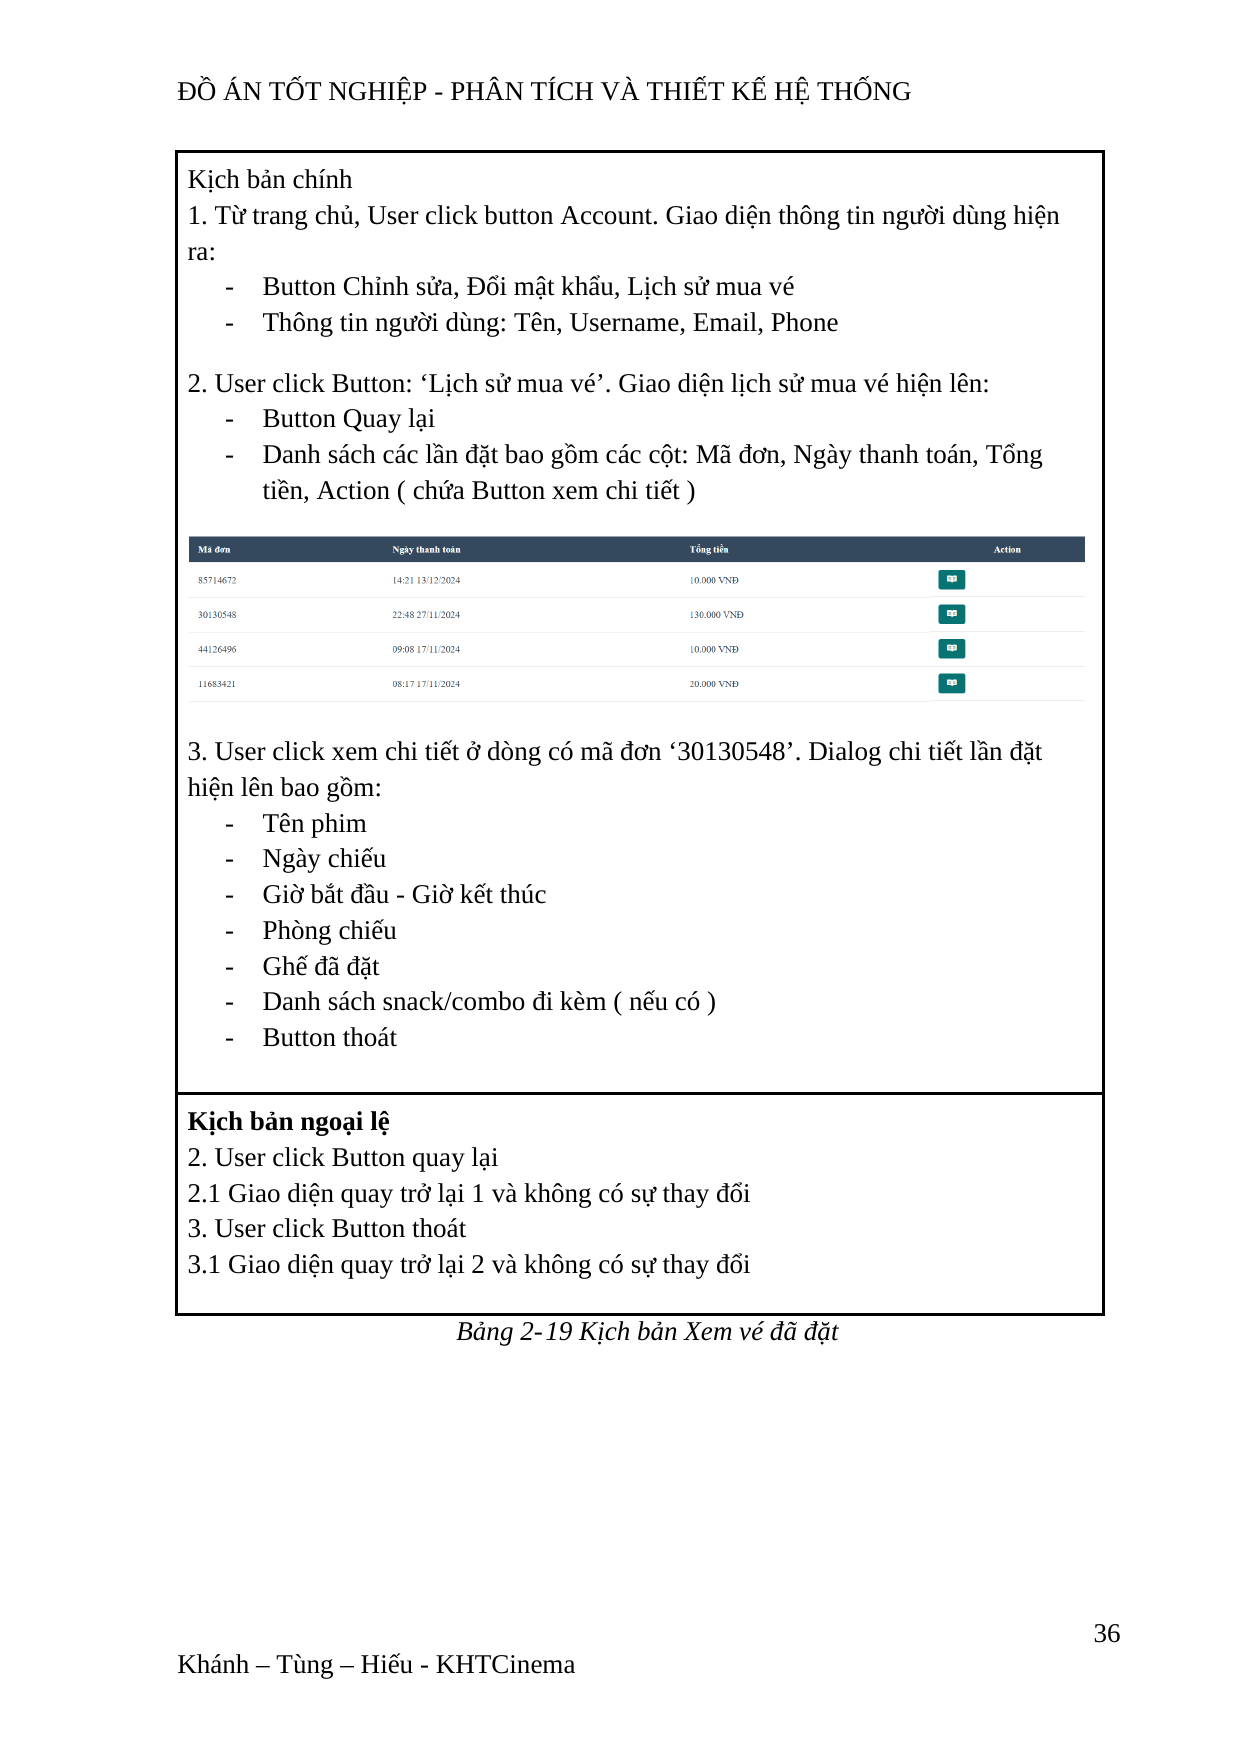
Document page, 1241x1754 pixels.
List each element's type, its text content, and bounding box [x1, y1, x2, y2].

table_cell Kịch bản ngoại lệ 2. User click Button quay lại 2.1 Giao diện quay trở lại 1 và không có sự thay đổi 3. User click Button thoát 3.1 Giao diện quay trở lại 2 và không có sự thay đổi [178, 1095, 1102, 1312]
picture [187, 534, 1092, 706]
table_cell Kịch bản chính 1. Từ trang chủ, User click button Account. Giao diện thông tin người dùng hiện ra: Button Chỉnh sửa, Đổi mật khẩu, Lịch sử mua vé Thông tin người dùng: Tên, Username, Email, Phone 2. User click Button: ‘Lịch sử mua vé’. Giao diện lịch sử mua vé hiện lên: Button Quay lại Danh sách các lần đặt bao gồm các cột: Mã đơn, Ngày thanh toán, Tổng tiền, Action ( chứa Button xem chi tiết ) 3. User click xem chi tiết ở dòng có mã đơn ‘30130548’. Dialog chi tiết lần đặt hiện lên bao gồm: Tên phim Ngày chiếu Giờ bắt đầu - Giờ kết thúc Phòng chiếu Ghế đã đặt Danh sách snack/combo đi kèm ( nếu có ) Button thoát [178, 153, 1102, 1092]
